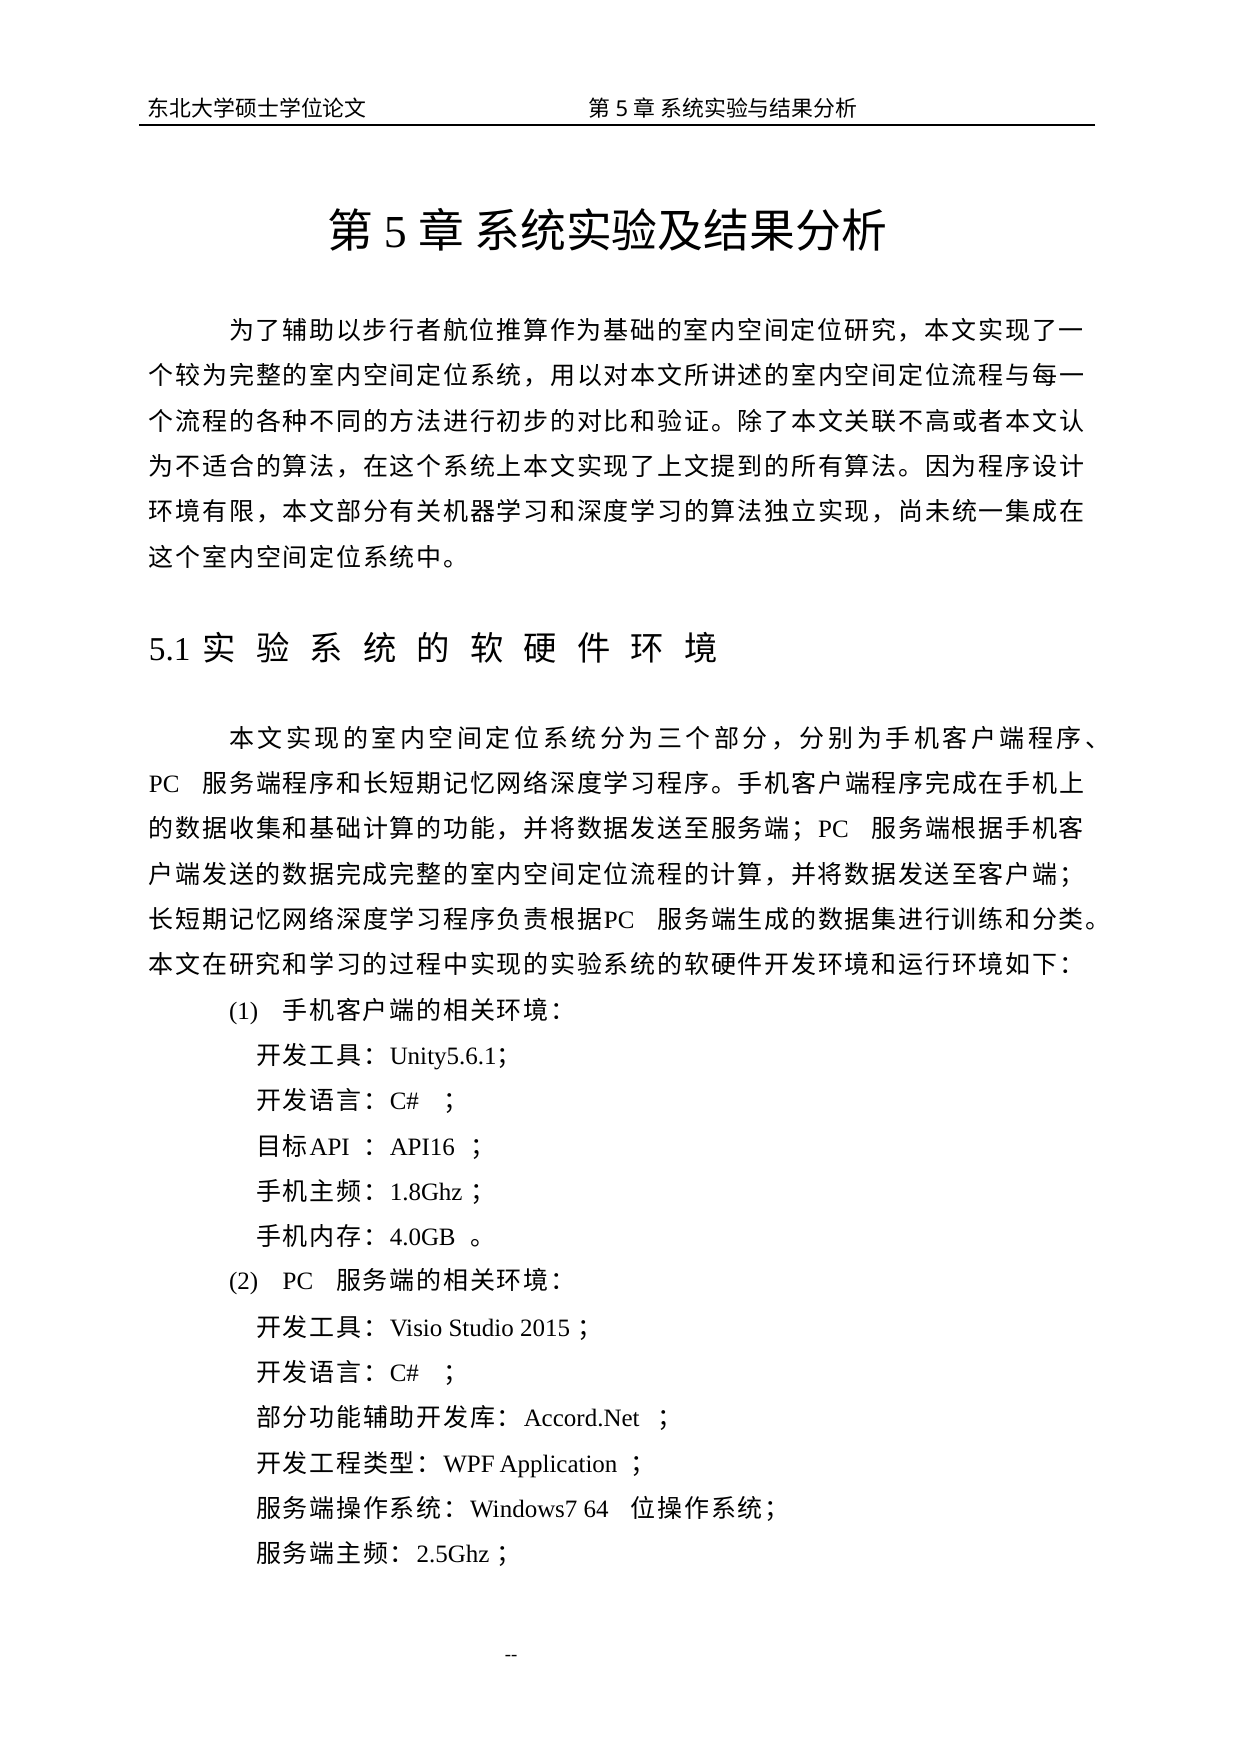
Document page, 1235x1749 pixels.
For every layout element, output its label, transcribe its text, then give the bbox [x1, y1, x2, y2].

list 手机客户端的相关环境： [202, 986, 1086, 1031]
list 开发工具：Visio Studio 2015； [240, 1303, 1086, 1348]
subtitle 实验系统的软硬件环境 [149, 601, 1086, 691]
list 开发语言：C#； [240, 1348, 1086, 1393]
list 手机内存：4.0GB。 [240, 1212, 1086, 1257]
list 手机主频：1.8Ghz； [240, 1167, 1086, 1212]
list 开发工具：Unity5.6.1； [240, 1031, 1086, 1076]
list 服务端主频：2.5Ghz； [240, 1529, 1086, 1575]
list 开发语言：C#； [240, 1076, 1086, 1122]
list PC服务端的相关环境： [202, 1257, 1086, 1303]
list 部分功能辅助开发库：Accord.Net； [240, 1393, 1086, 1439]
list 服务端操作系统：Windows7 64位操作系统； [240, 1484, 1086, 1529]
text 本文实现的室内空间定位系统分为三个部分，分别为手机客户端程序、PC服务端程序和长短期记忆网络深度学习程序。手机客户端程序完成在手机上的数据收集和基础计算的功能，并将数据发送至服务端；PC服务端根据手机客户端发送的数据完成完整的室内空间定位流程的计算，并将数据发送至客户端；长短期记忆网络深度学习程序负责根据PC服务端生成的数据集进行训练和分类。本文在研究和学习的过程中实现的实验系统的软硬件开发环境和运行环境如下： [149, 714, 1086, 986]
list 目标API：API16； [240, 1122, 1086, 1167]
list 开发工程类型：WPF Application； [240, 1439, 1086, 1484]
text 为了辅助以步行者航位推算作为基础的室内空间定位研究，本文实现了一个较为完整的室内空间定位系统，用以对本文所讲述的室内空间定位流程与每一个流程的各种不同的方法进行初步的对比和验证。除了本文关联不高或者本文认为不适合的算法，在这个系统上本文实现了上文提到的所有算法。因为程序设计环境有限，本文部分有关机器学习和深度学习的算法独立实现，尚未统一集成在这个室内空间定位系统中。 [149, 306, 1086, 578]
subtitle 系统实验及结果分析 [202, 194, 1086, 261]
